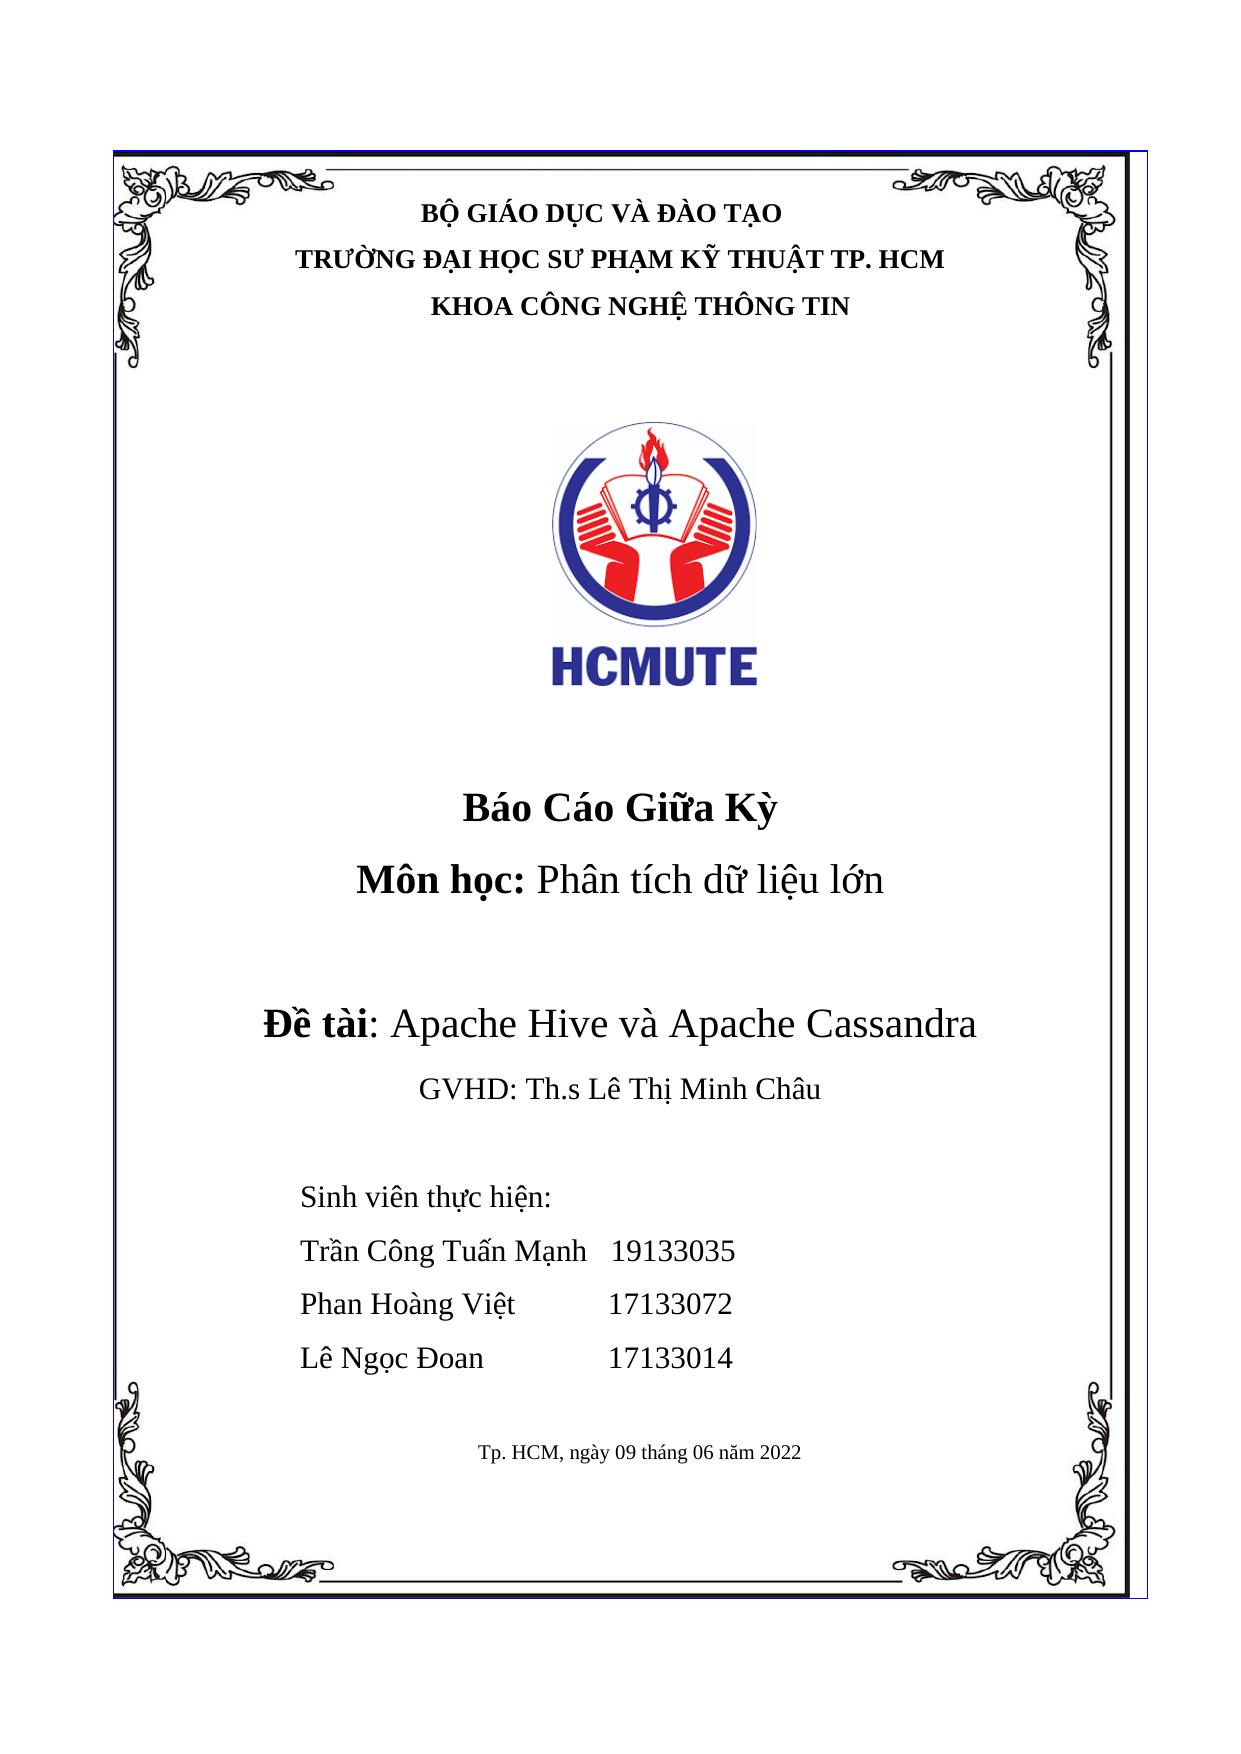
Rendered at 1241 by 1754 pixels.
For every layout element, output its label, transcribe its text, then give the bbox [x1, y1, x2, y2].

text Môn học: Phân tích dữ liệu lớn [150, 854, 1090, 902]
text TRƯỜNG ĐẠI HỌC SƯ PHẠM KỸ THUẬT TP. HCM [150, 244, 1090, 275]
text Sinh viên thực hiện: [300, 1178, 1090, 1214]
text Phan Hoàng Việt 17133072 [300, 1286, 1090, 1322]
text BỘ GIÁO DỤC VÀ ĐÀO TẠO [150, 197, 1090, 228]
text Lê Ngọc Đoan 17133014 [300, 1339, 1090, 1375]
text GVHD: Th.s Lê Thị Minh Châu [150, 1070, 1090, 1106]
text Đề tài: Apache Hive và Apache Cassandra [150, 998, 1090, 1046]
text Trần Công Tuấn Mạnh 19133035 [300, 1232, 1090, 1268]
text Tp. HCM, ngày 09 tháng 06 năm 2022 [150, 1440, 1090, 1464]
text Báo Cáo Giữa Kỳ [150, 783, 1090, 831]
text KHOA CÔNG NGHỆ THÔNG TIN [150, 290, 1090, 321]
picture [114, 152, 1130, 1598]
